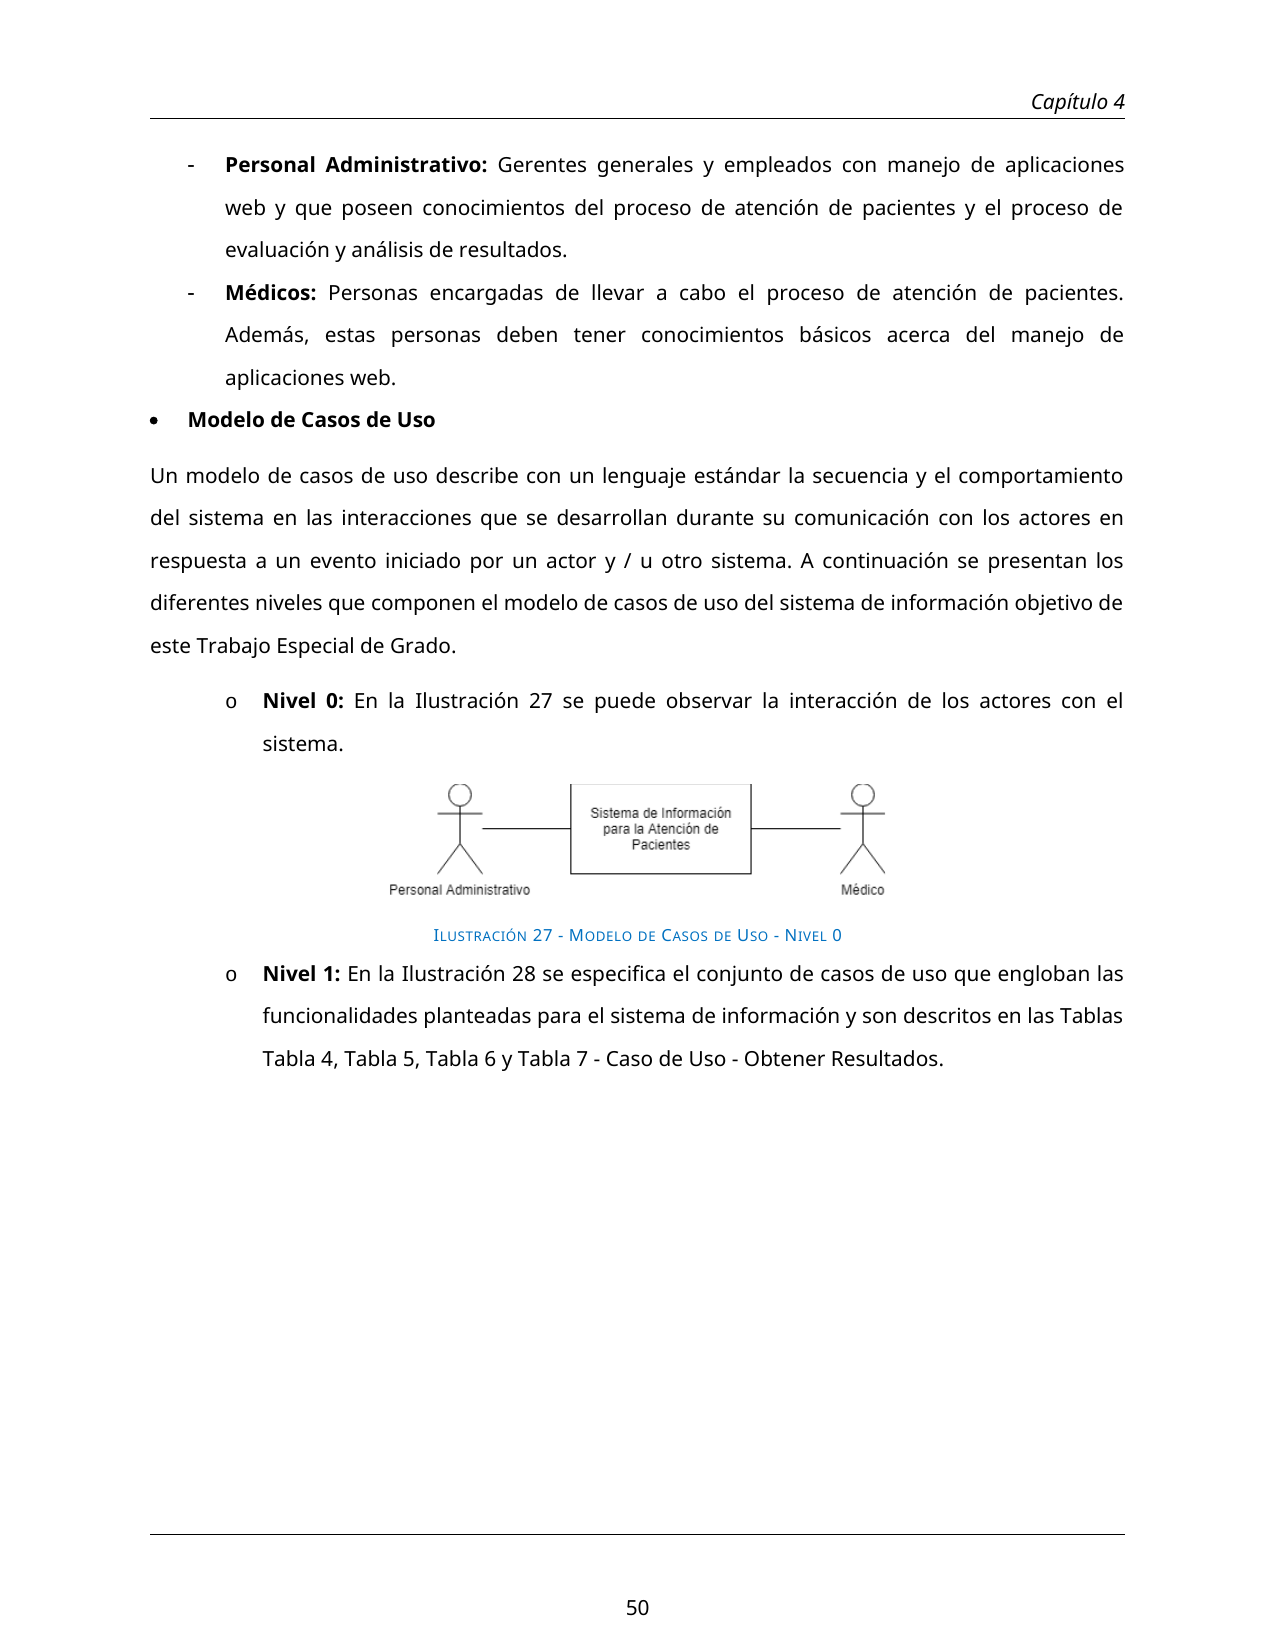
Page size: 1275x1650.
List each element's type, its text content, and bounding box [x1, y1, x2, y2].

text Un modelo de casos de uso describe con un lenguaje estándar la secuencia y el comportamiento del sistema en las interacciones que se desarrollan durante su comunicación con los actores en respuesta a un evento iniciado por un actor y / u otro sistema. A continuación se presentan los diferentes niveles que componen el modelo de casos de uso del sistema de información objetivo de este Trabajo Especial de Grado. [150, 461, 1125, 659]
list Nivel 1: En la Ilustración 28 se especifica el conjunto de casos de uso que engloban las funcionalidades planteadas para el sistema de información y son descritos en las Tablas Tabla 4, Tabla 5, Tabla 6 y Tabla 7 - Caso de Uso - Obtener Resultados. [225, 959, 1125, 1072]
list Modelo de Casos de Uso [150, 406, 1125, 434]
list Nivel 0: En la Ilustración 27 se puede observar la interacción de los actores con el sistema. [225, 686, 1125, 757]
list Personal Administrativo: Gerentes generales y empleados con manejo de aplicaciones web y que poseen conocimientos del proceso de atención de pacientes y el proceso de evaluación y análisis de resultados. [187, 150, 1125, 264]
picture [389, 784, 886, 897]
text Ilustración 27 - Modelo de Casos de Uso - Nivel 0 [150, 923, 1125, 946]
list Médicos: Personas encargadas de llevar a cabo el proceso de atención de pacientes. Además, estas personas deben tener conocimientos básicos acerca del manejo de aplicaciones web. [187, 278, 1125, 391]
